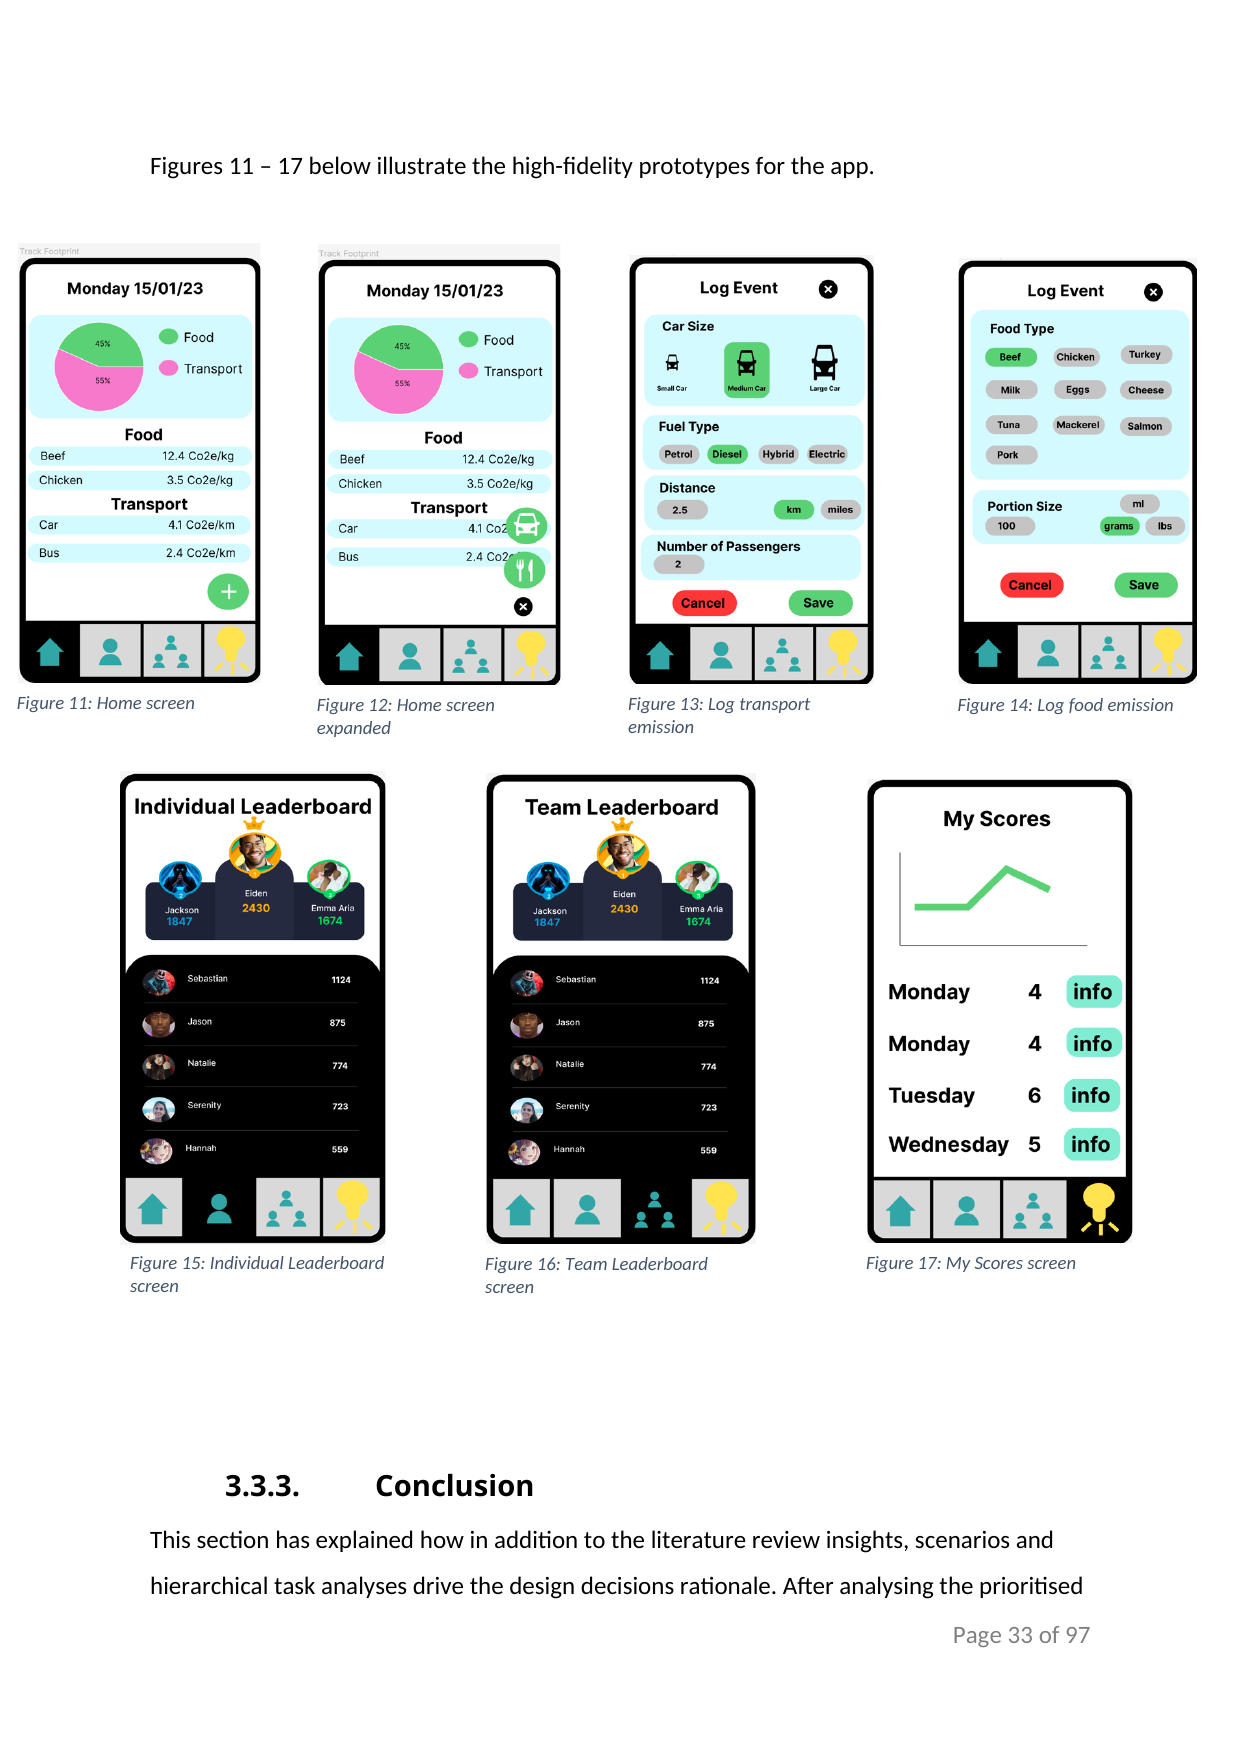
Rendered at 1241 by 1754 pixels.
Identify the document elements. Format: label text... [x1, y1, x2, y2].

subtitle Conclusion [209, 1465, 1090, 1505]
picture [957, 258, 1197, 681]
picture [118, 771, 385, 1243]
picture [16, 243, 261, 681]
picture [316, 244, 561, 682]
picture [485, 773, 756, 1242]
text Figures 11 – 17 below illustrate the high-fidelity prototypes for the app. [150, 150, 1090, 181]
picture [627, 255, 874, 681]
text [150, 1524, 1090, 1601]
picture [865, 779, 1133, 1241]
